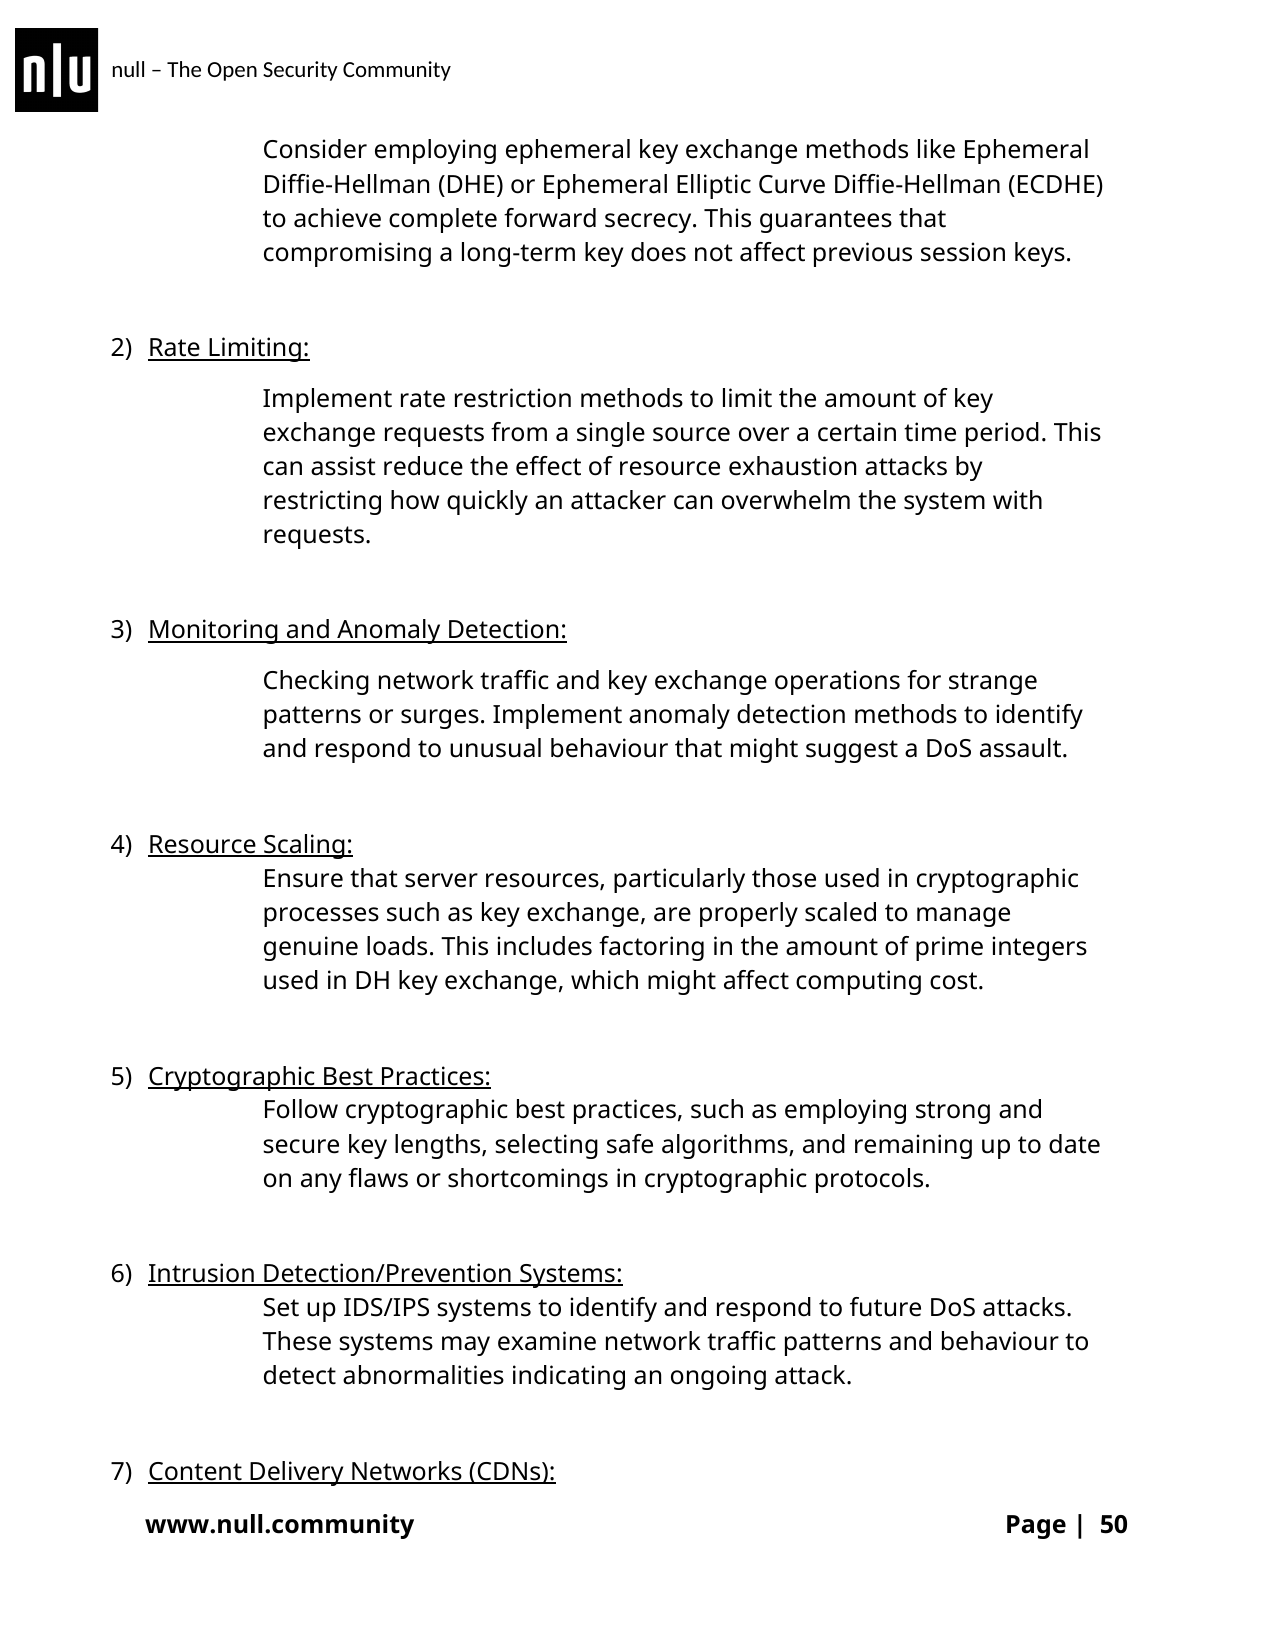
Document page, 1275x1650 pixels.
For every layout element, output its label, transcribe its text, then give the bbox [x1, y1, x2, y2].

text Set up IDS/IPS systems to identify and respond to future DoS attacks. These systems may examine network traffic patterns and behaviour to detect abnormalities indicating an ongoing attack. [262, 1290, 1108, 1392]
text Follow cryptographic best practices, such as employing strong and secure key lengths, selecting safe algorithms, and remaining up to date on any flaws or shortcomings in cryptographic protocols. [262, 1092, 1108, 1194]
list Rate Limiting: [110, 330, 1108, 364]
text Checking network traffic and key exchange operations for strange patterns or surges. Implement anomaly detection methods to identify and respond to unusual behaviour that might suggest a DoS assault. [262, 663, 1108, 765]
list Cryptographic Best Practices: [110, 1058, 1108, 1092]
text Implement rate restriction methods to limit the amount of key exchange requests from a single source over a certain time period. This can assist reduce the effect of resource exhaustion attacks by restricting how quickly an attacker can overwhelm the system with requests. [262, 381, 1108, 551]
list Monitoring and Anomaly Detection: [110, 612, 1108, 646]
list Content Delivery Networks (CDNs): [110, 1453, 1108, 1487]
list Intrusion Detection/Prevention Systems: [110, 1256, 1108, 1290]
picture [15, 28, 99, 112]
text Consider employing ephemeral key exchange methods like Ephemeral Diffie-Hellman (DHE) or Ephemeral Elliptic Curve Diffie-Hellman (ECDHE) to achieve complete forward secrecy. This guarantees that compromising a long-term key does not affect previous session keys. [262, 132, 1108, 268]
list Resource Scaling: [110, 826, 1108, 861]
text Ensure that server resources, particularly those used in cryptographic processes such as key exchange, are properly scaled to manage genuine loads. This includes factoring in the amount of prime integers used in DH key exchange, which might affect computing cost. [262, 861, 1108, 997]
